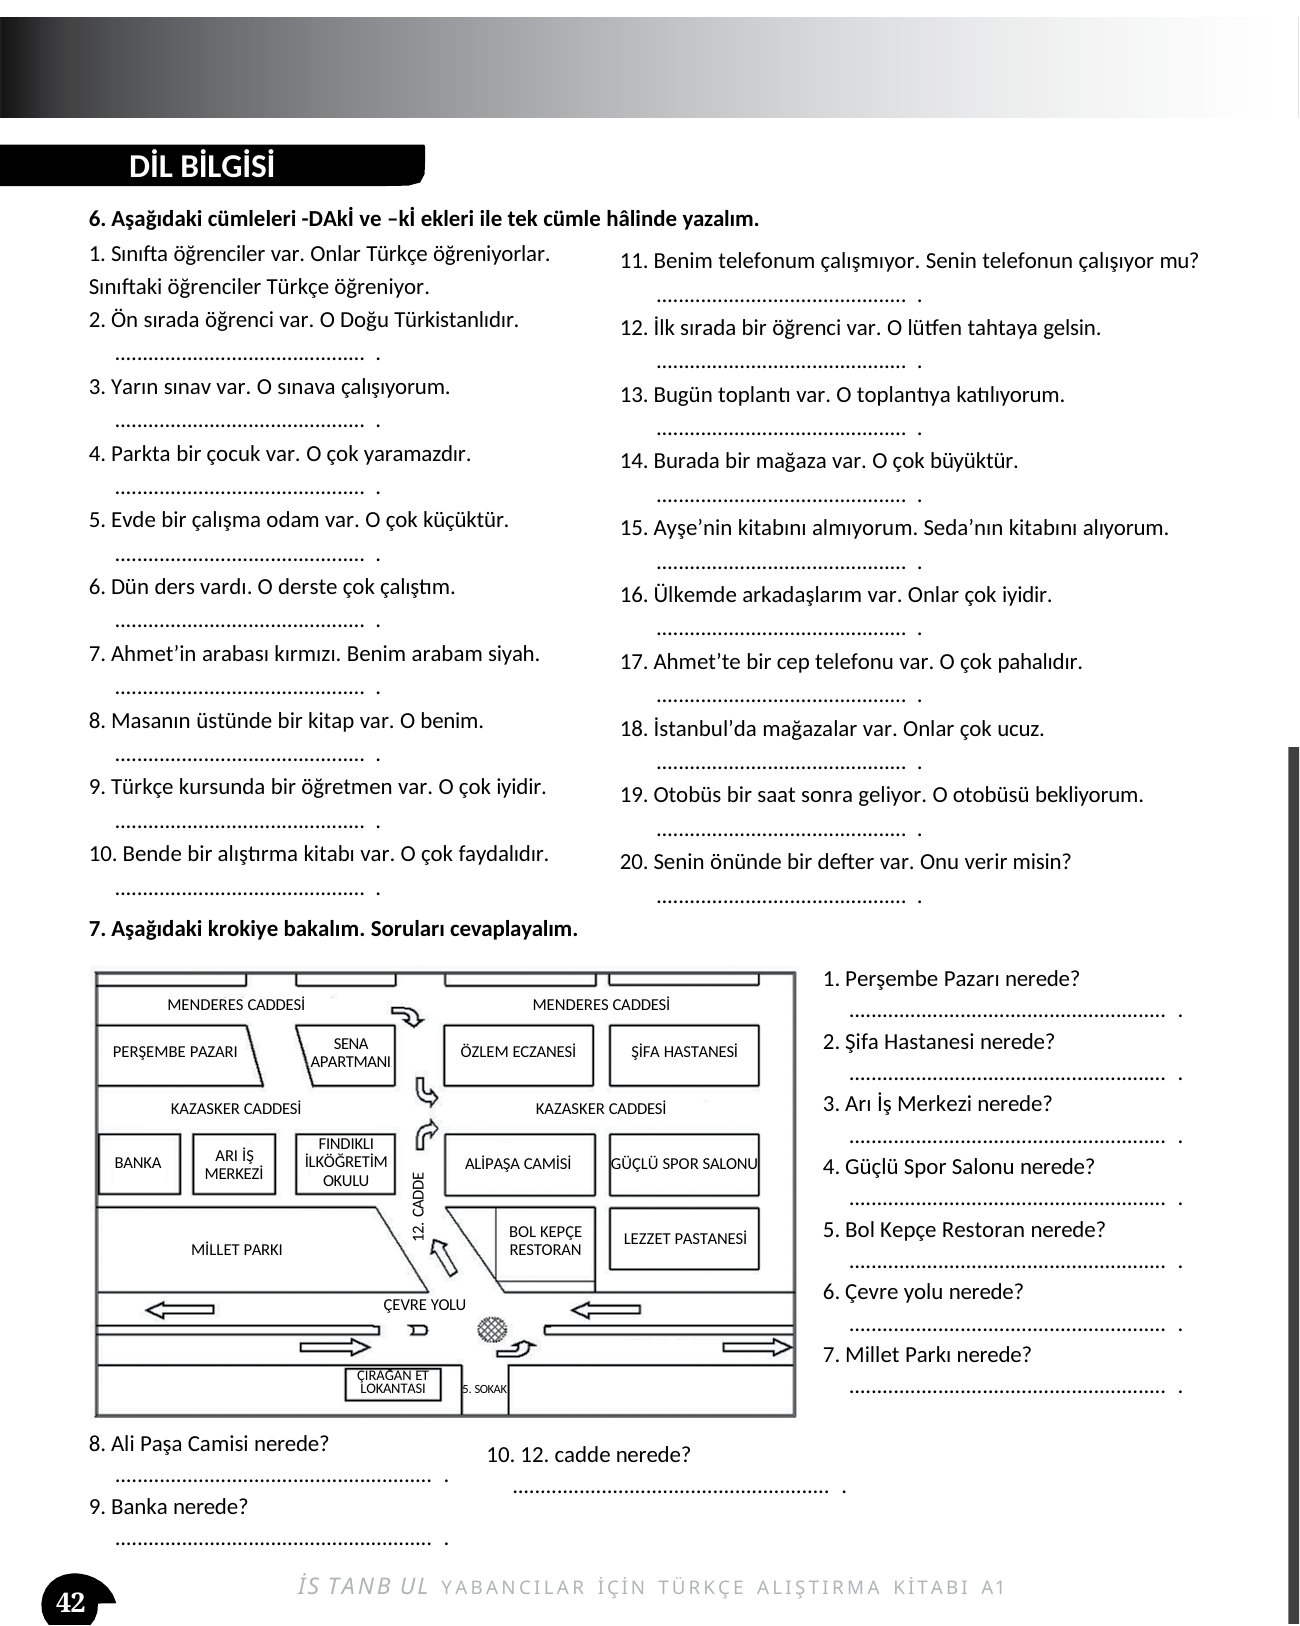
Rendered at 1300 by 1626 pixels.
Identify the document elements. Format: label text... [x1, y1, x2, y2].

list Bende bir alıştırma kitabı var. O çok faydalıdır. [88, 839, 578, 867]
text ......................................................... . [114, 1523, 454, 1551]
list Ön sırada öğrenci var. O Doğu Türkistanlıdır. [88, 305, 578, 333]
list Türkçe kursunda bir öğretmen var. O çok iyidir. [88, 772, 578, 801]
list Millet Parkı nerede? [823, 1340, 1284, 1368]
list İlk sırada bir öğrenci var. O lütfen tahtaya gelsin. [619, 313, 1284, 341]
text ......................................................... . [848, 1371, 1284, 1399]
picture [90, 965, 799, 1420]
list Güçlü Spor Salonu nerede? [823, 1152, 1284, 1180]
list 12. cadde nerede? [486, 1440, 1284, 1468]
text ............................................. . [114, 806, 578, 834]
list Ahmet’in arabası kırmızı. Benim arabam siyah. [88, 639, 578, 667]
text ............................................. . [114, 338, 578, 366]
list Bol Kepçe Restoran nerede? [823, 1215, 1284, 1243]
text ............................................. . [656, 346, 1284, 374]
text ............................................. . [656, 413, 1284, 441]
list Şifa Hastanesi nerede? [823, 1027, 1284, 1055]
list Senin önünde bir defter var. Onu verir misin? [619, 847, 1284, 875]
text ......................................................... . [848, 996, 1284, 1024]
text ............................................. . [114, 606, 578, 633]
list Ülkemde arkadaşlarım var. Onlar çok iyidir. [619, 580, 1284, 608]
list Ali Paşa Camisi nerede? [88, 1429, 454, 1457]
text ......................................................... . [848, 1183, 1284, 1211]
text ......................................................... . [512, 1471, 1284, 1499]
text ............................................. . [114, 873, 578, 901]
list Otobüs bir saat sonra geliyor. O otobüsü bekliyorum. [619, 781, 1284, 808]
text ......................................................... . [848, 1121, 1284, 1149]
text ......................................................... . [848, 1058, 1284, 1086]
text ............................................. . [114, 472, 578, 500]
list Sınıfta öğrenciler var. Onlar Türkçe öğreniyorlar. Sınıftaki öğrenciler Türkçe öğreniyor. [88, 239, 550, 300]
list Benim telefonum çalışmıyor. Senin telefonun çalışıyor mu? [619, 246, 1284, 274]
text ............................................. . [656, 280, 1284, 308]
text ............................................. . [656, 747, 1284, 775]
text ............................................. . [656, 881, 1284, 909]
list Perşembe Pazarı nerede? [823, 964, 1284, 992]
list Ayşe’nin kitabını almıyorum. Seda’nın kitabını alıyorum. [619, 513, 1284, 541]
list İstanbul’da mağazalar var. Onlar çok ucuz. [619, 714, 1284, 742]
list Arı İş Merkezi nerede? [823, 1089, 1284, 1118]
list Dün ders vardı. O derste çok çalıştım. [88, 572, 578, 600]
subtitle Aşağıdaki krokiye bakalım. Soruları cevaplayalım. [88, 914, 578, 942]
picture [0, 17, 1299, 118]
text ............................................. . [656, 547, 1284, 575]
text ......................................................... . [114, 1461, 454, 1489]
list Ahmet’te bir cep telefonu var. O çok pahalıdır. [619, 647, 1284, 675]
text ............................................. . [656, 480, 1284, 508]
list Banka nerede? [88, 1492, 454, 1520]
subtitle Aşağıdaki cümleleri -DAkİ ve –kİ ekleri ile tek cümle hâlinde yazalım. [88, 204, 1284, 232]
text ......................................................... . [848, 1246, 1284, 1274]
list Yarın sınav var. O sınava çalışıyorum. [88, 372, 578, 400]
text İS TANB UL YABANCILAR İÇİN TÜRKÇE ALIŞTIRMA KİTABI A1 [18, 1569, 1284, 1601]
list Masanın üstünde bir kitap var. O benim. [88, 706, 578, 734]
text ............................................. . [656, 613, 1284, 642]
list Çevre yolu nerede? [823, 1277, 1284, 1305]
text ............................................. . [114, 539, 578, 567]
list Parkta bir çocuk var. O çok yaramazdır. [88, 439, 578, 467]
list Burada bir mağaza var. O çok büyüktür. [619, 447, 1284, 475]
text ............................................. . [114, 739, 578, 767]
text ............................................. . [656, 680, 1284, 708]
list Bugün toplantı var. O toplantıya katılıyorum. [619, 380, 1284, 408]
text ............................................. . [114, 672, 578, 700]
text ............................................. . [656, 814, 1284, 842]
list Evde bir çalışma odam var. O çok küçüktür. [88, 505, 578, 533]
text ......................................................... . [848, 1309, 1284, 1337]
text ............................................. . [114, 405, 578, 433]
